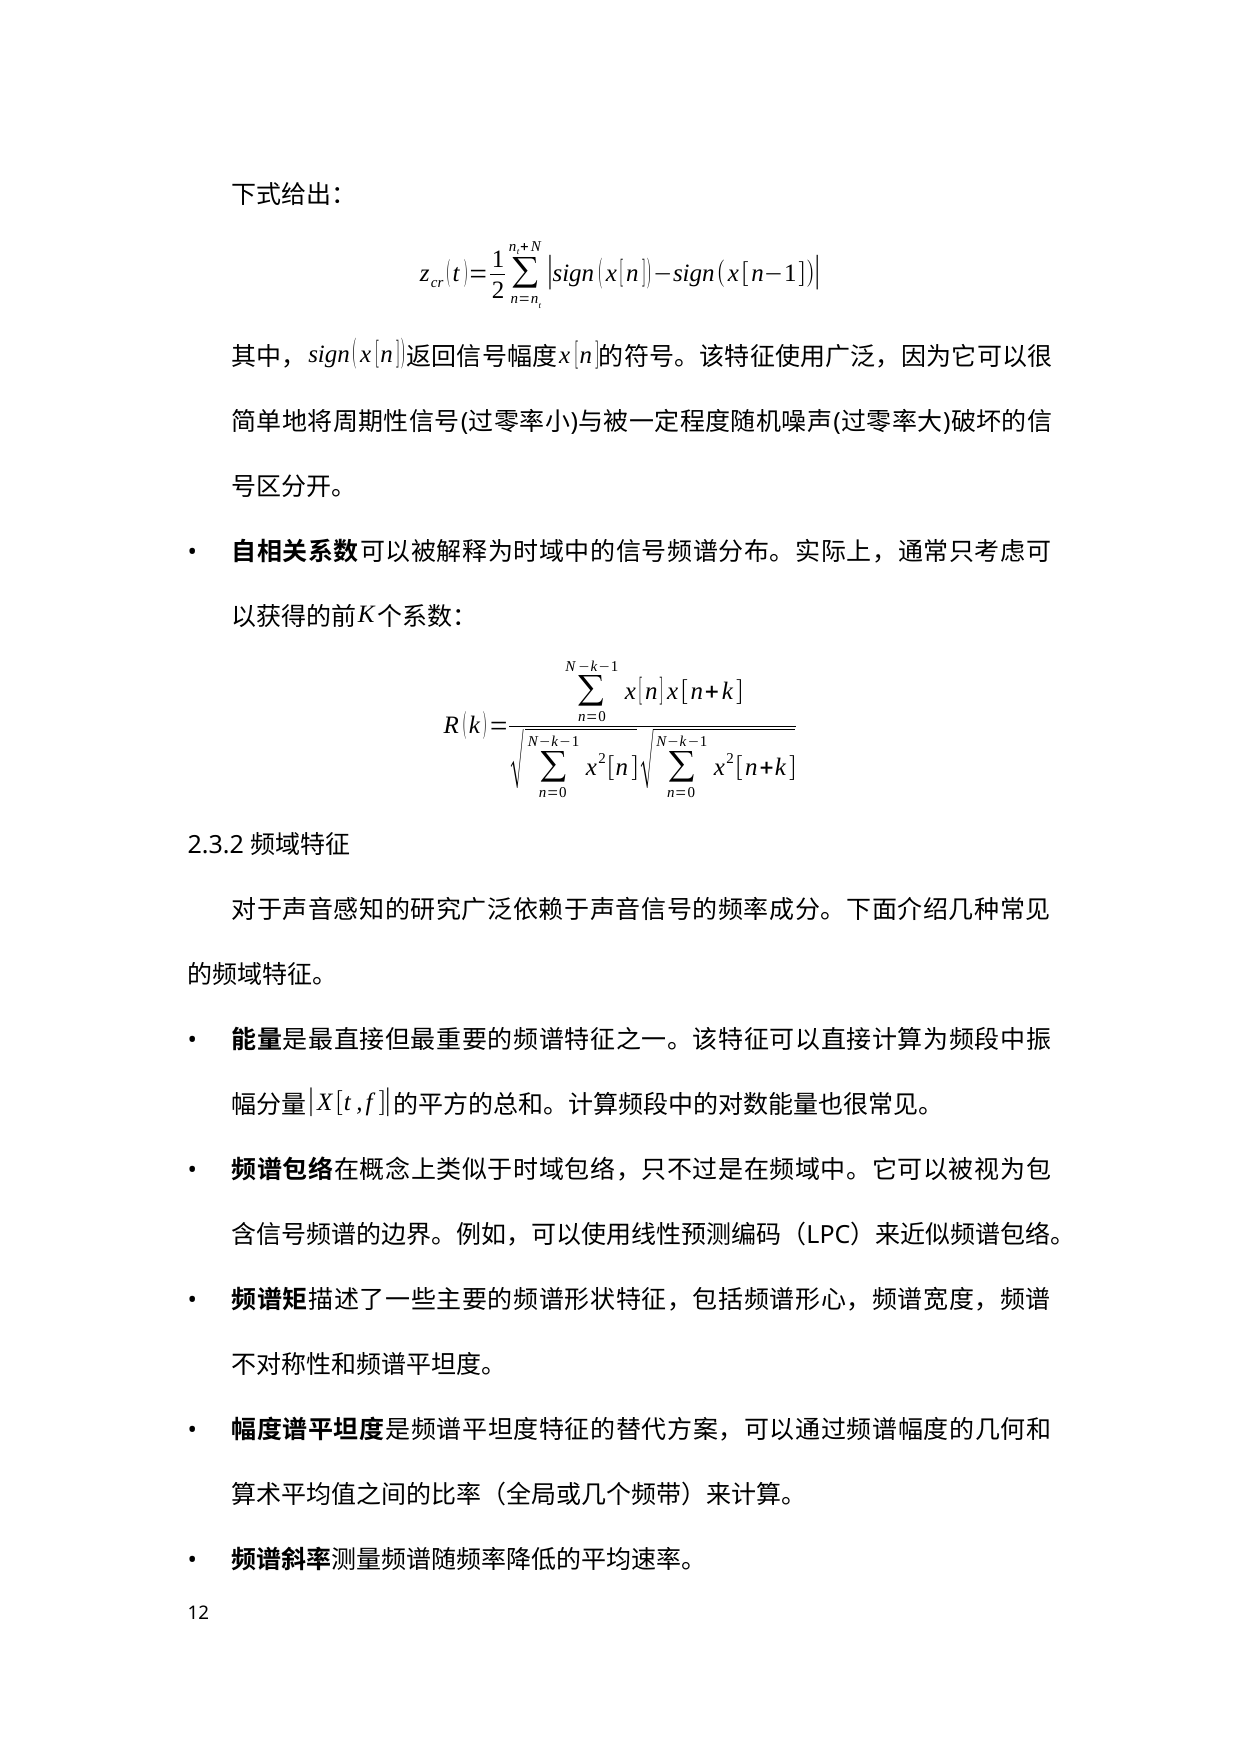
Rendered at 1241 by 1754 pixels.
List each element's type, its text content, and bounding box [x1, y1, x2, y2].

list 频谱矩描述了一些主要的频谱形状特征，包括频谱形心，频谱宽度，频谱不对称性和频谱平坦度。 [187, 1265, 1053, 1395]
list 频谱斜率测量频谱随频率降低的平均速率。 [187, 1525, 1053, 1590]
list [187, 160, 1053, 225]
text 对于声音感知的研究广泛依赖于声音信号的频率成分。下面介绍几种常见的频域特征。 [187, 875, 1053, 1005]
list 频谱包络在概念上类似于时域包络，只不过是在频域中。它可以被视为包含信号频谱的边界。例如，可以使用线性预测编码（LPC）来近似频谱包络。 [187, 1135, 1053, 1265]
text 其中，返回信号幅度的符号。该特征使用广泛，因为它可以很简单地将周期性信号(过零率小)与被一定程度随机噪声(过零率大)破坏的信号区分开。 [231, 322, 1053, 517]
list 能量是最直接但最重要的频谱特征之一。该特征可以直接计算为频段中振幅分量的平方的总和。计算频段中的对数能量也很常见。 [187, 1005, 1053, 1135]
text 2.3.2 频域特征 [187, 810, 1053, 875]
list 自相关系数可以被解释为时域中的信号频谱分布。实际上，通常只考虑可以获得的前个系数： [187, 517, 1053, 647]
list 幅度谱平坦度是频谱平坦度特征的替代方案，可以通过频谱幅度的几何和算术平均值之间的比率（全局或几个频带）来计算。 [187, 1395, 1053, 1525]
